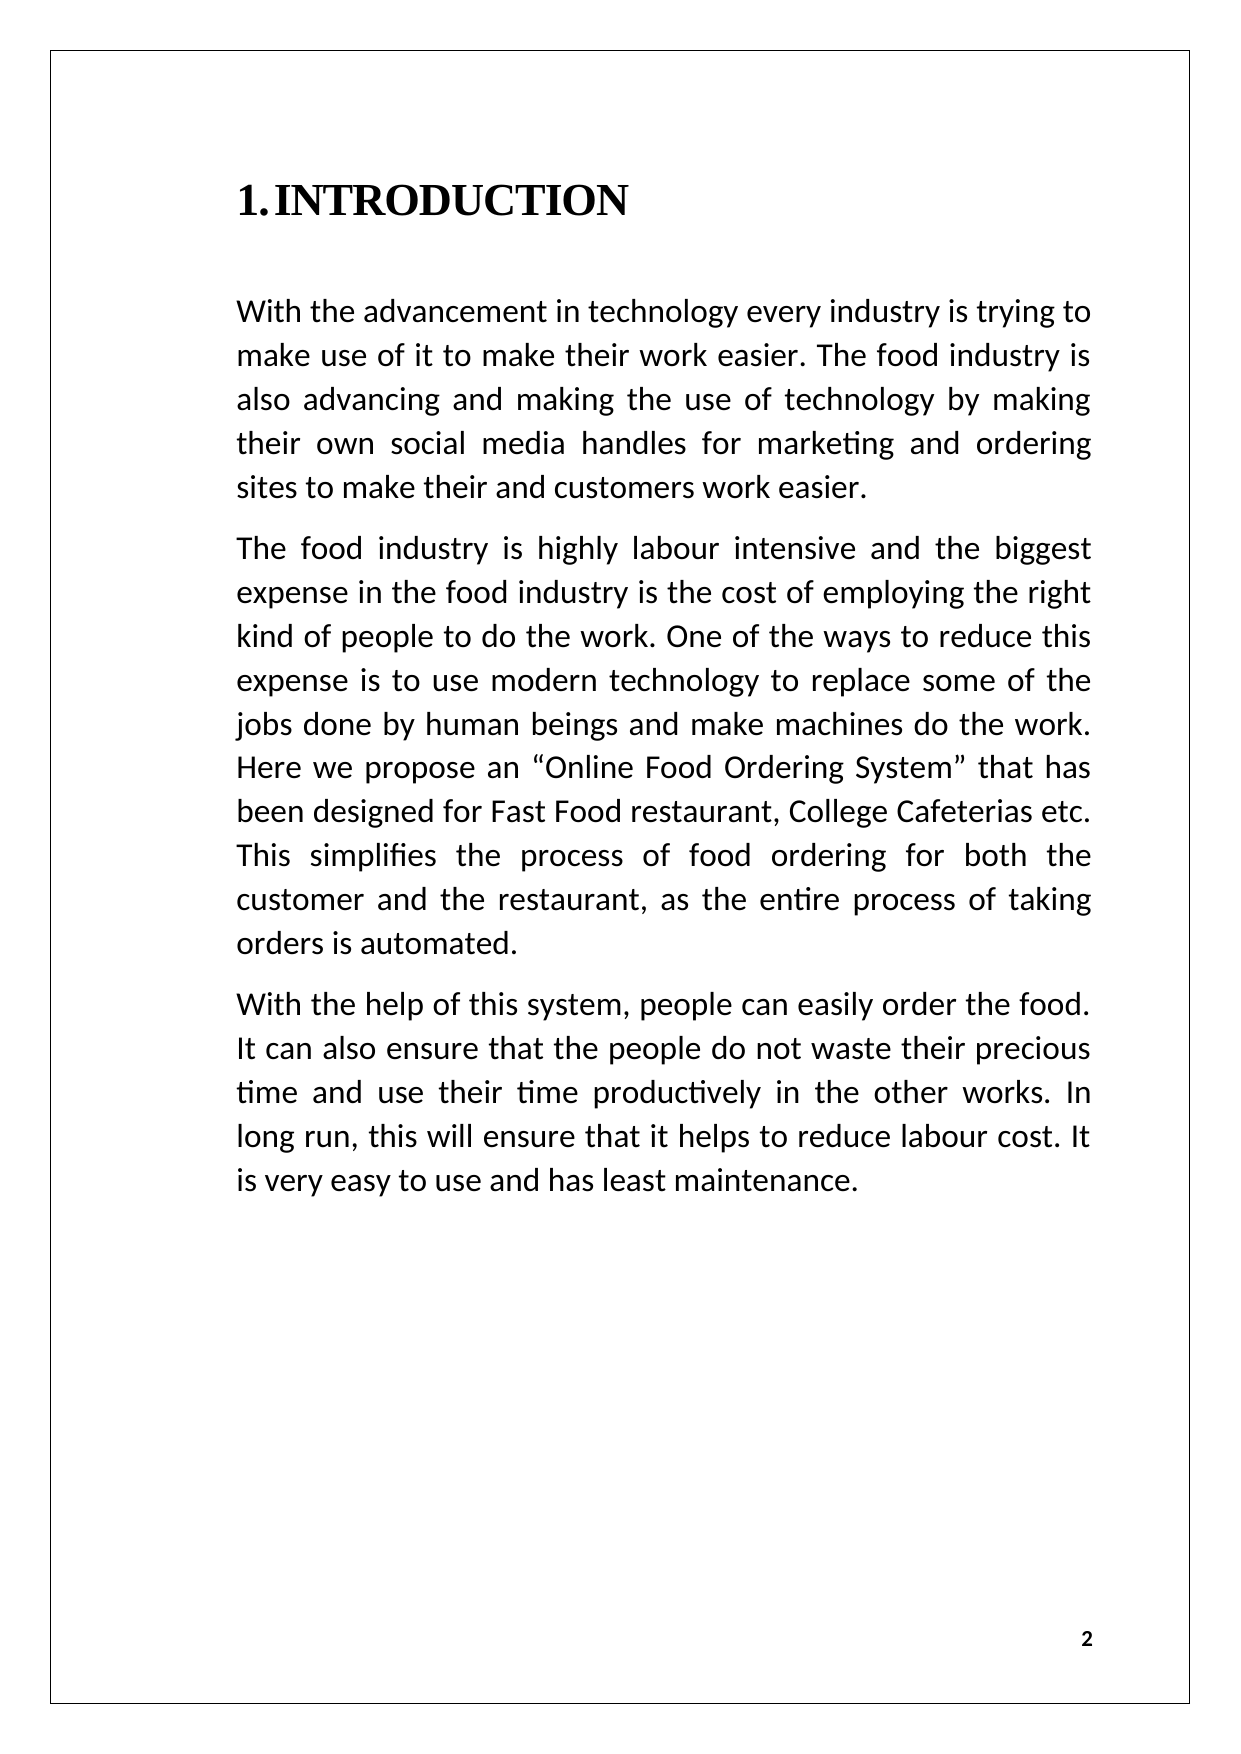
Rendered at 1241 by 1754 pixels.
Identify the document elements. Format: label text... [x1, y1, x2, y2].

text The food industry is highly labour intensive and the biggest expense in the food industry is the cost of employing the right kind of people to do the work. One of the ways to reduce this expense is to use modern technology to replace some of the jobs done by human beings and make machines do the work. Here we propose an “Online Food Ordering System” that has been designed for Fast Food restaurant, College Cafeterias etc. This simplifies the process of food ordering for both the customer and the restaurant, as the entire process of taking orders is automated. [236, 527, 1093, 963]
subtitle INTRODUCTION [236, 173, 1093, 225]
text With the help of this system, people can easily order the food. It can also ensure that the people do not waste their precious time and use their time productively in the other works. In long run, this will ensure that it helps to reduce labour cost. It is very easy to use and has least maintenance. [236, 983, 1093, 1199]
text With the advancement in technology every industry is trying to make use of it to make their work easier. The food industry is also advancing and making the use of technology by making their own social media handles for marketing and ordering sites to make their and customers work easier. [236, 290, 1093, 507]
